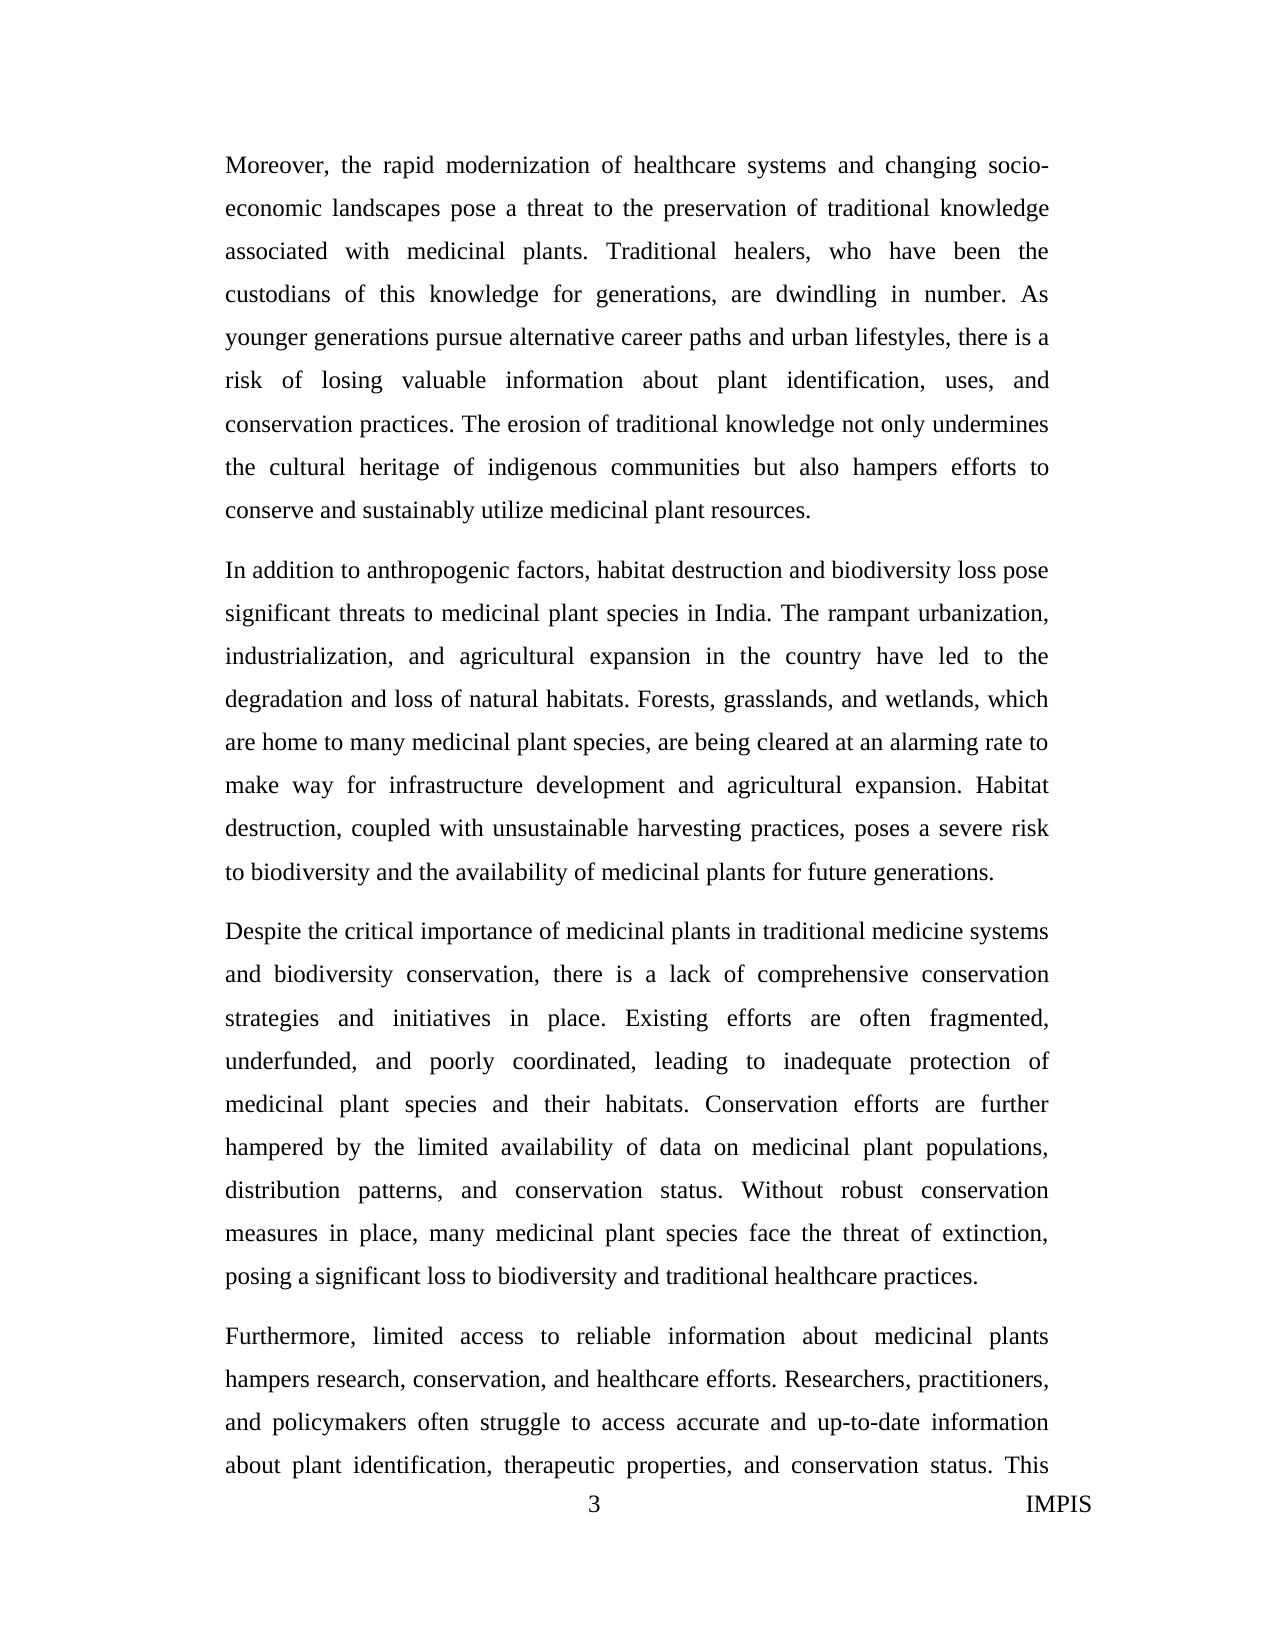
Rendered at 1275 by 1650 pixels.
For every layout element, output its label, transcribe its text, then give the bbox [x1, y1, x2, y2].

text In addition to anthropogenic factors, habitat destruction and biodiversity loss pose significant threats to medicinal plant species in India. The rampant urbanization, industrialization, and agricultural expansion in the country have led to the degradation and loss of natural habitats. Forests, grasslands, and wetlands, which are home to many medicinal plant species, are being cleared at an alarming rate to make way for infrastructure development and agricultural expansion. Habitat destruction, coupled with unsustainable harvesting practices, poses a severe risk to biodiversity and the availability of medicinal plants for future generations. [225, 555, 1050, 885]
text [225, 1321, 1050, 1479]
text Despite the critical importance of medicinal plants in traditional medicine systems and biodiversity conservation, there is a lack of comprehensive conservation strategies and initiatives in place. Existing efforts are often fragmented, underfunded, and poorly coordinated, leading to inadequate protection of medicinal plant species and their habitats. Conservation efforts are further hampered by the limited availability of data on medicinal plant populations, distribution patterns, and conservation status. Without robust conservation measures in place, many medicinal plant species face the threat of extinction, posing a significant loss to biodiversity and traditional healthcare practices. [225, 916, 1050, 1290]
text Moreover, the rapid modernization of healthcare systems and changing socio-economic landscapes pose a threat to the preservation of traditional knowledge associated with medicinal plants. Traditional healers, who have been the custodians of this knowledge for generations, are dwindling in number. As younger generations pursue alternative career paths and urban lifestyles, there is a risk of losing valuable information about plant identification, uses, and conservation practices. The erosion of traditional knowledge not only undermines the cultural heritage of indigenous communities but also hampers efforts to conserve and sustainably utilize medicinal plant resources. [225, 150, 1050, 524]
